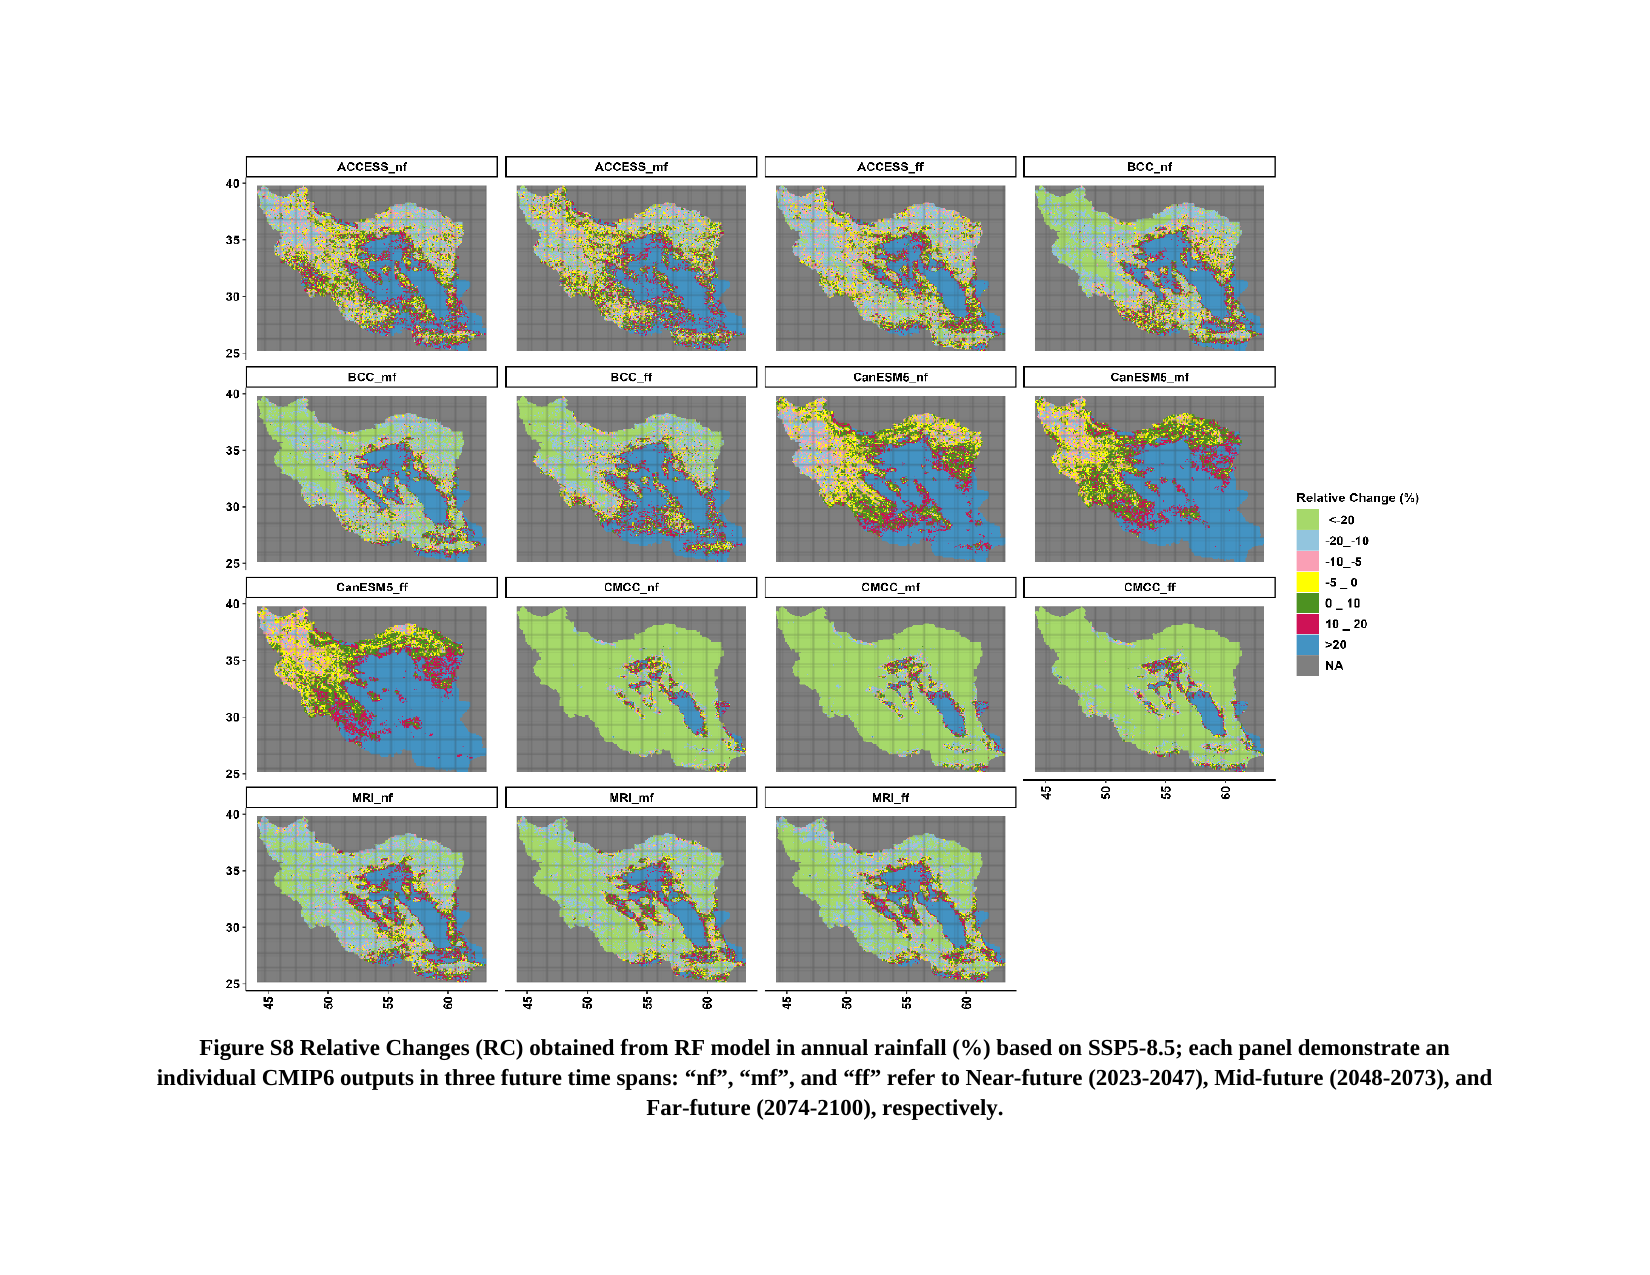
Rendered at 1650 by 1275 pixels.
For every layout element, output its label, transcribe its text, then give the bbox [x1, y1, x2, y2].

picture [219, 150, 1431, 1016]
text Figure S8 Relative Changes (RC) obtained from RF model in annual rainfall (%) based on SSP5-8.5; each panel demonstrate an individual CMIP6 outputs in three future time spans: “nf”, “mf”, and “ff” refer to Near-future (2023-2047), Mid-future (2048-2073), and Far-future (2074-2100), respectively. [150, 1034, 1500, 1121]
